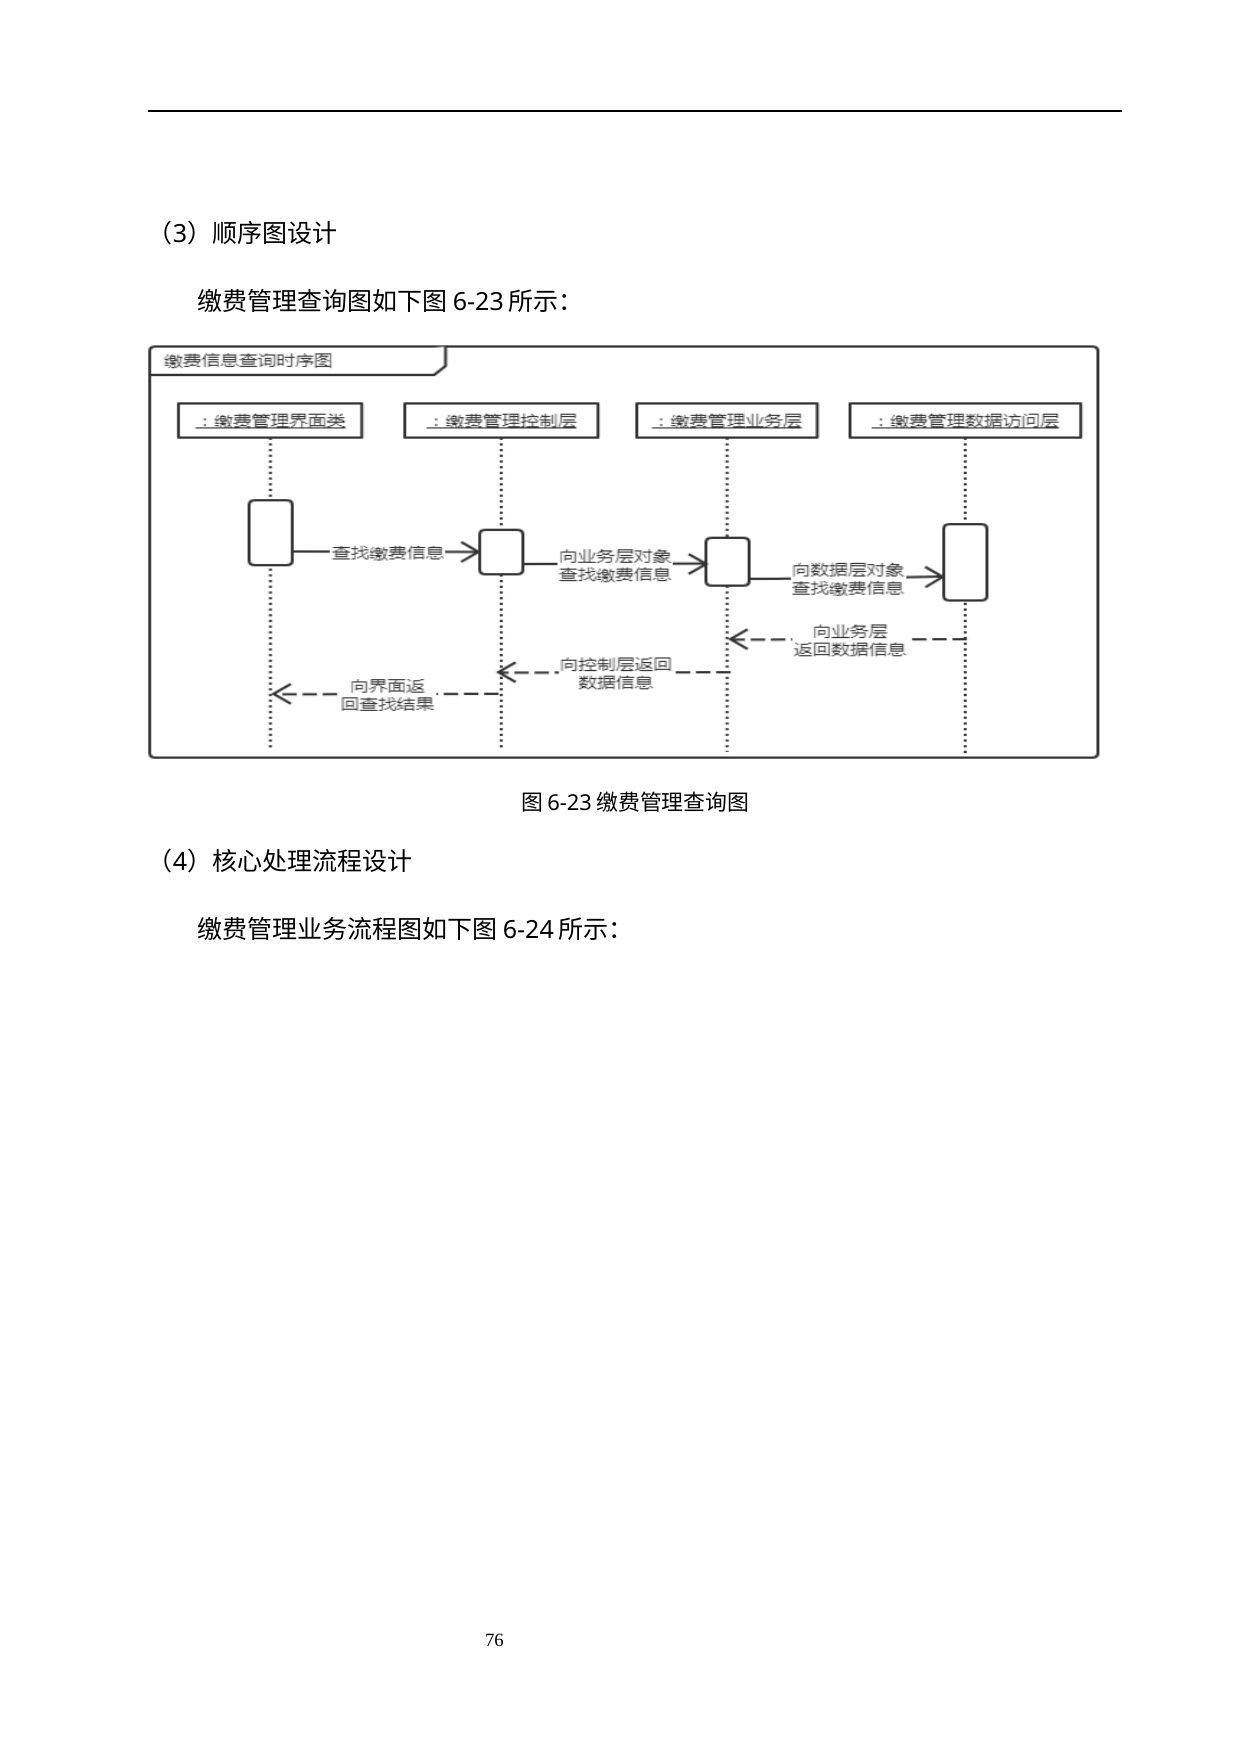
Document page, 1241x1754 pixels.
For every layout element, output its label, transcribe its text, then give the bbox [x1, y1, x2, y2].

text （4）核心处理流程设计 [148, 826, 1122, 894]
text （3）顺序图设计 [148, 198, 1122, 266]
text 图6-23缴费管理查询图 [148, 784, 1122, 818]
picture [147, 342, 1101, 760]
text 缴费管理业务流程图如下图6-24所示： [148, 894, 1122, 962]
text 缴费管理查询图如下图6-23所示： [148, 266, 1122, 334]
